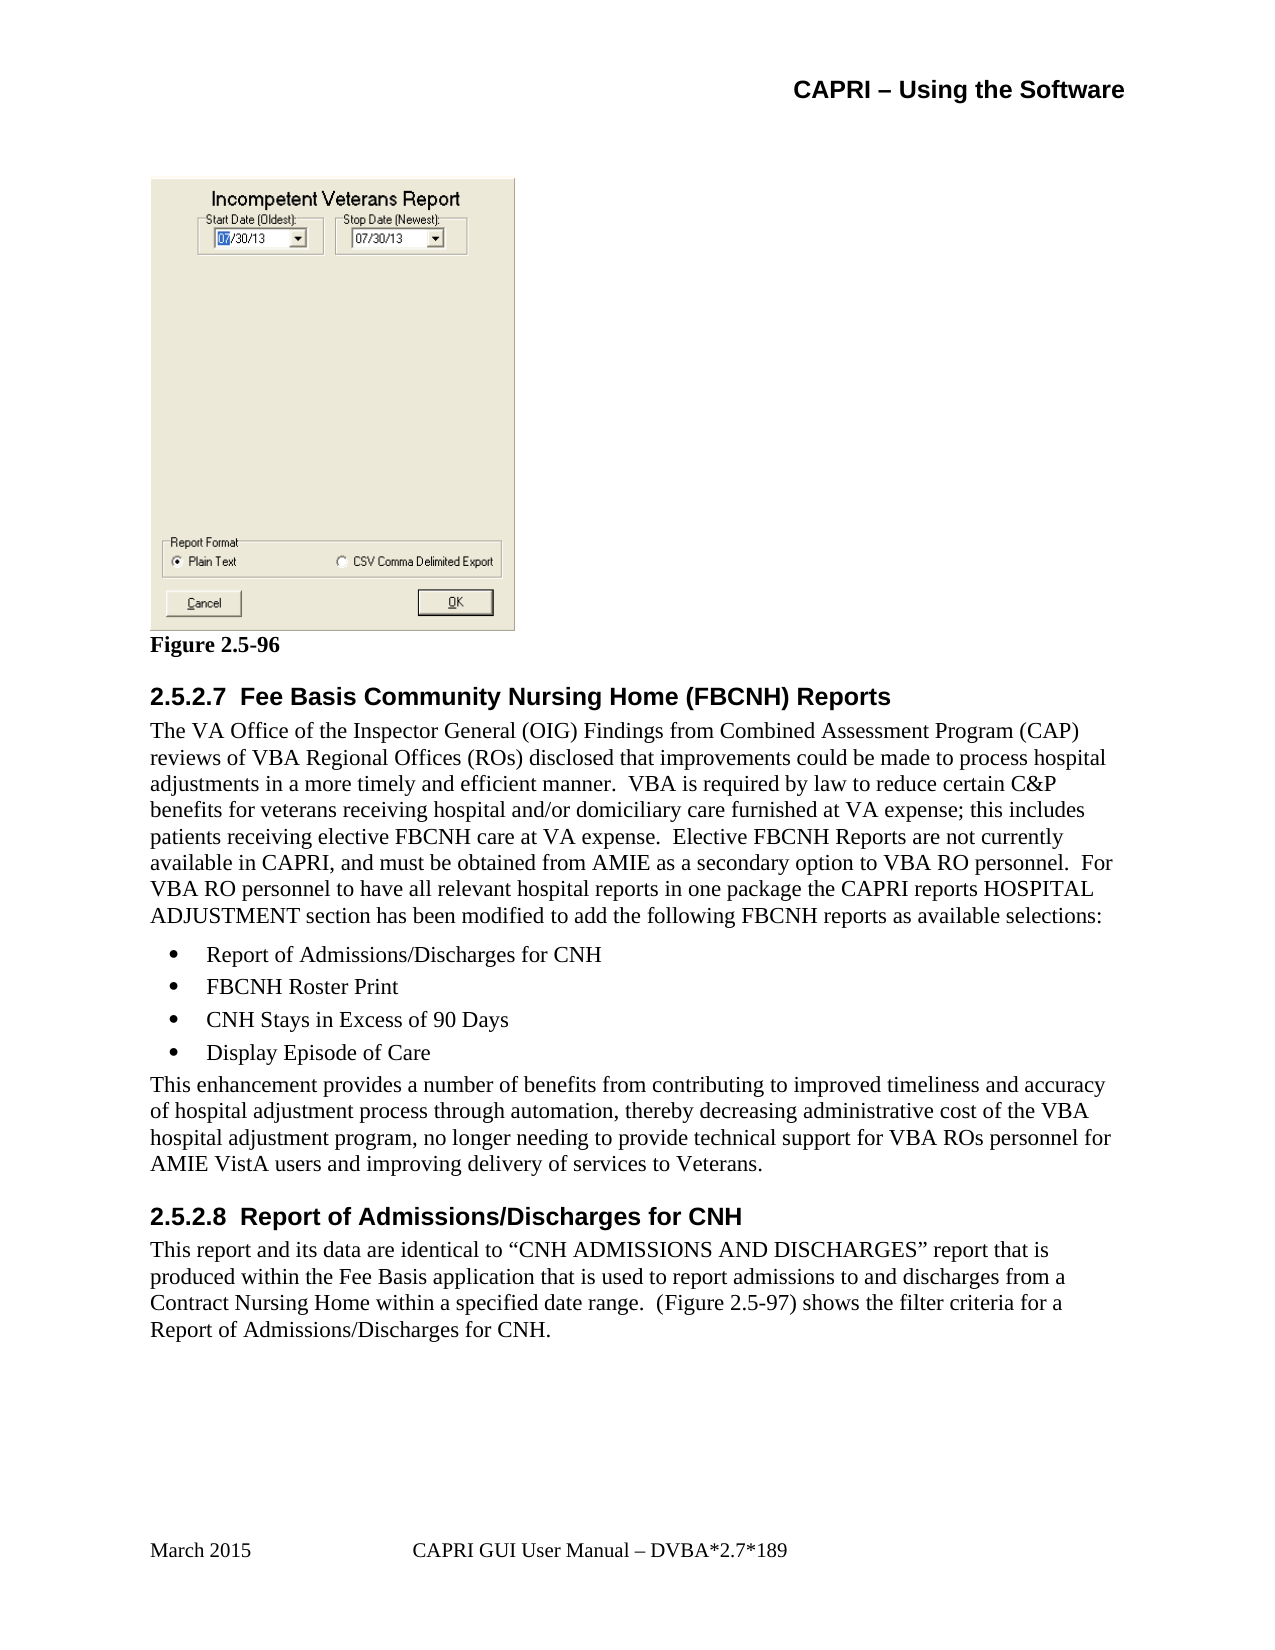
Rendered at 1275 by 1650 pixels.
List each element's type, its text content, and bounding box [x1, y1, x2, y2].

text FBCNH Roster Print [169, 973, 1125, 1000]
subtitle Report of Admissions/Discharges for CNH [150, 1202, 1125, 1230]
text The VA Office of the Inspector General (OIG) Findings from Combined Assessment Program (CAP) reviews of VBA Regional Offices (ROs) disclosed that improvements could be made to process hospital adjustments in a more timely and efficient manner. VBA is required by law to reduce certain C&P benefits for veterans receiving hospital and/or domiciliary care furnished at VA expense; this includes patients receiving elective FBCNH care at VA expense. Elective FBCNH Reports are not currently available in CAPRI, and must be obtained from AMIE as a secondary option to VBA RO personnel. For VBA RO personnel to have all relevant hospital reports in one package the CAPRI reports HOSPITAL ADJUSTMENT section has been modified to add the following FBCNH reports as available selections: [150, 717, 1125, 928]
text This enhancement provides a number of benefits from contributing to improved timeliness and accuracy of hospital adjustment process through automation, thereby decreasing administrative cost of the VBA hospital adjustment program, no longer needing to provide technical support for VBA ROs personnel for AMIE VistA users and improving delivery of services to Veterans. [150, 1071, 1125, 1177]
text CNH Stays in Excess of 90 Days [169, 1006, 1125, 1032]
text Report of Admissions/Discharges for CNH [169, 941, 1125, 967]
text Display Episode of Care [169, 1038, 1125, 1065]
subtitle Fee Basis Community Nursing Home (FBCNH) Reports [150, 682, 1125, 711]
picture [150, 176, 516, 631]
